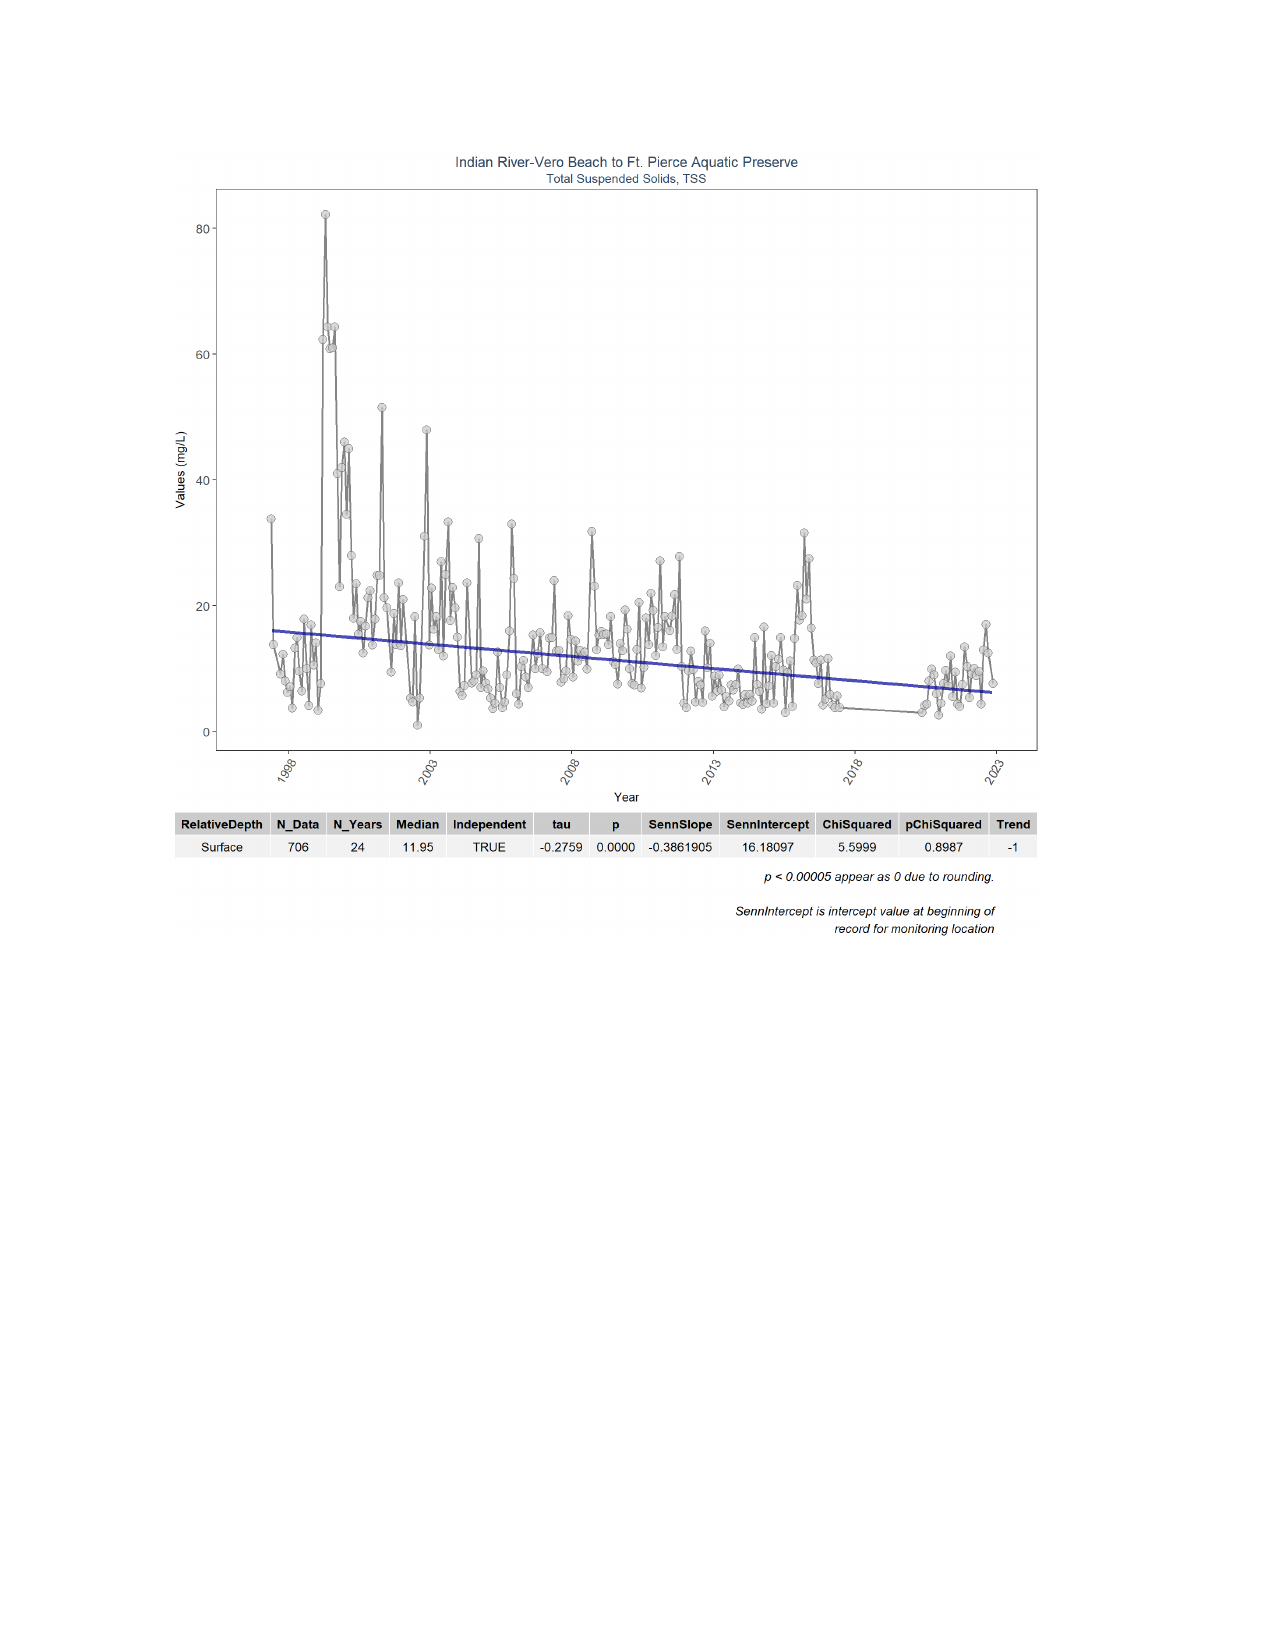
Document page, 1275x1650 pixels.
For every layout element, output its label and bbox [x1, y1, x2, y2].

picture [168, 150, 1044, 938]
